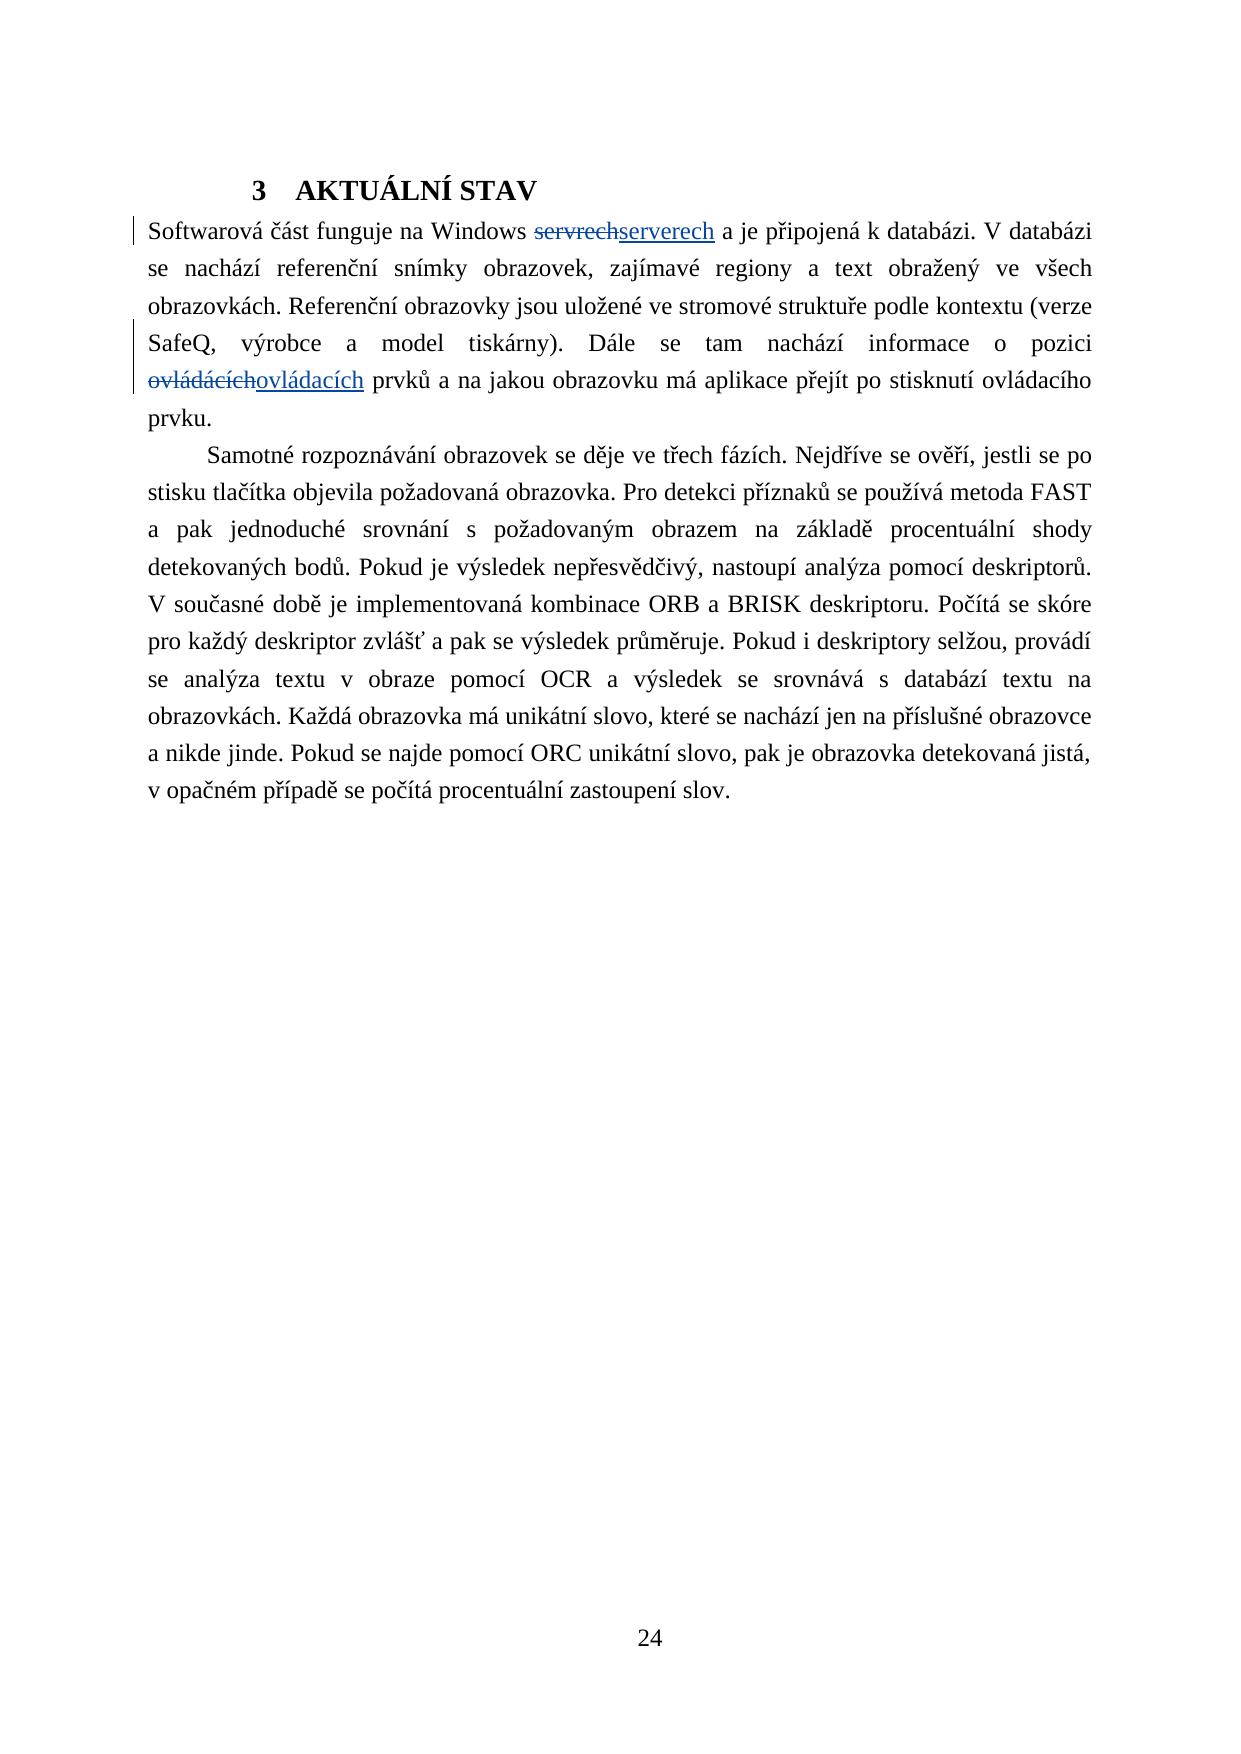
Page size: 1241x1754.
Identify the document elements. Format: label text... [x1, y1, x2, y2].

text Samotné rozpoznávání obrazovek se děje ve třech fázích. Nejdříve se ověří, jestli se po stisku tlačítka objevila požadovaná obrazovka. Pro detekci příznaků se používá metoda FAST a pak jednoduché srovnání s požadovaným obrazem na základě procentuální shody detekovaných bodů. Pokud je výsledek nepřesvědčivý, nastoupí analýza pomocí deskriptorů. V současné době je implementovaná kombinace ORB a BRISK deskriptoru. Počítá se skóre pro každý deskriptor zvlášť a pak se výsledek průměruje. Pokud i deskriptory selžou, provádí se analýza textu v obraze pomocí OCR a výsledek se srovnává s databází textu na obrazovkách. Každá obrazovka má unikátní slovo, které se nachází jen na příslušné obrazovce a nikde jinde. Pokud se najde pomocí ORC unikátní slovo, pak je obrazovka detekovaná jistá, v opačném případě se počítá procentuální zastoupení slov. [148, 440, 1093, 804]
text Softwarová část funguje na Windows a je připojená k databázi. V databázi se nachází referenční snímky obrazovek, zajímavé regiony a text obražený ve všech obrazovkách. Referenční obrazovky jsou uložené ve stromové struktuře podle kontextu (verze SafeQ, výrobce a model tiskárny). Dále se tam nachází informace o pozici prvků a na jakou obrazovku má aplikace přejít po stisknutí ovládacího prvku. [148, 216, 1093, 431]
subtitle AKTUÁLNÍ STAV [193, 173, 1093, 206]
